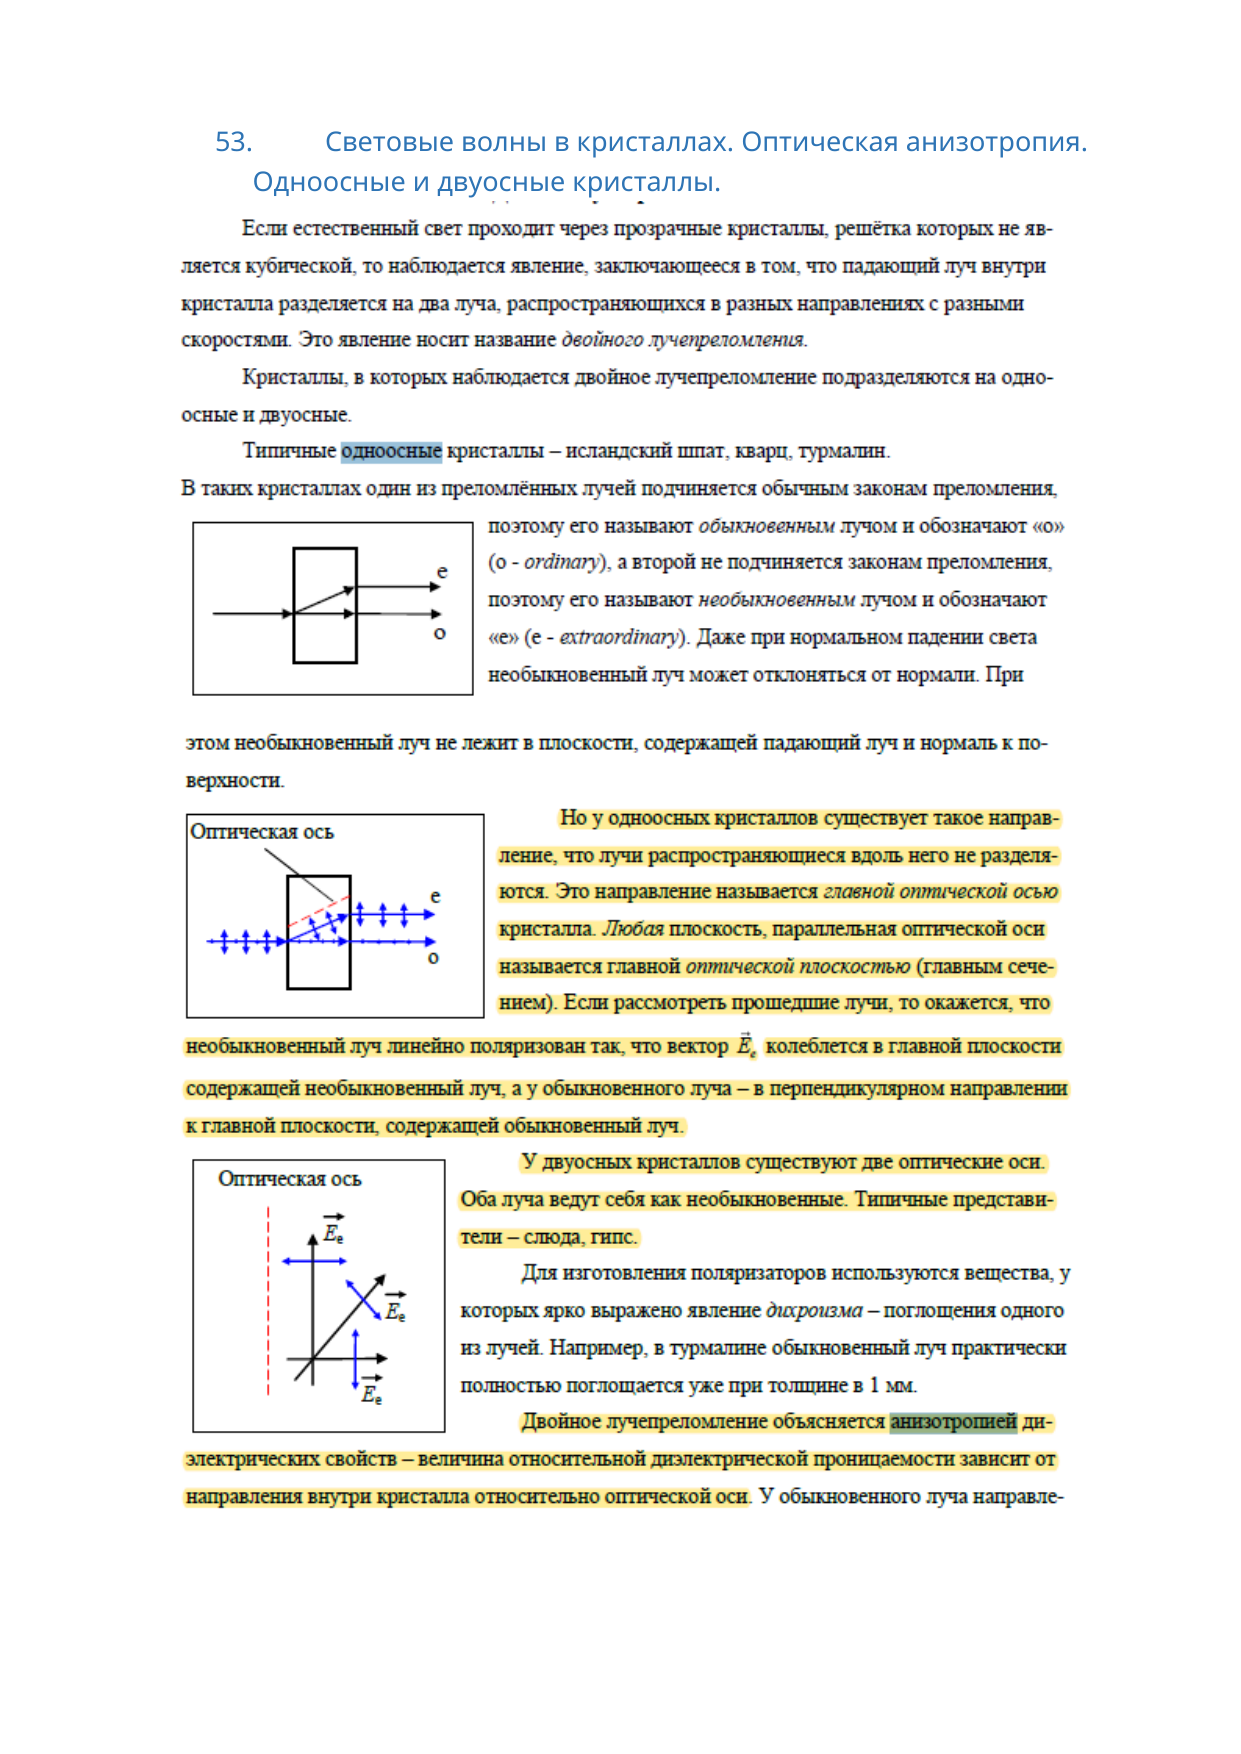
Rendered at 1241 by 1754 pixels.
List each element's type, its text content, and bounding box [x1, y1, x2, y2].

picture [177, 201, 1071, 710]
picture [177, 728, 1079, 1516]
subtitle Световые волны в кристаллах. Оптическая анизотропия. Одноосные и двуосные кристаллы. [215, 122, 1152, 199]
